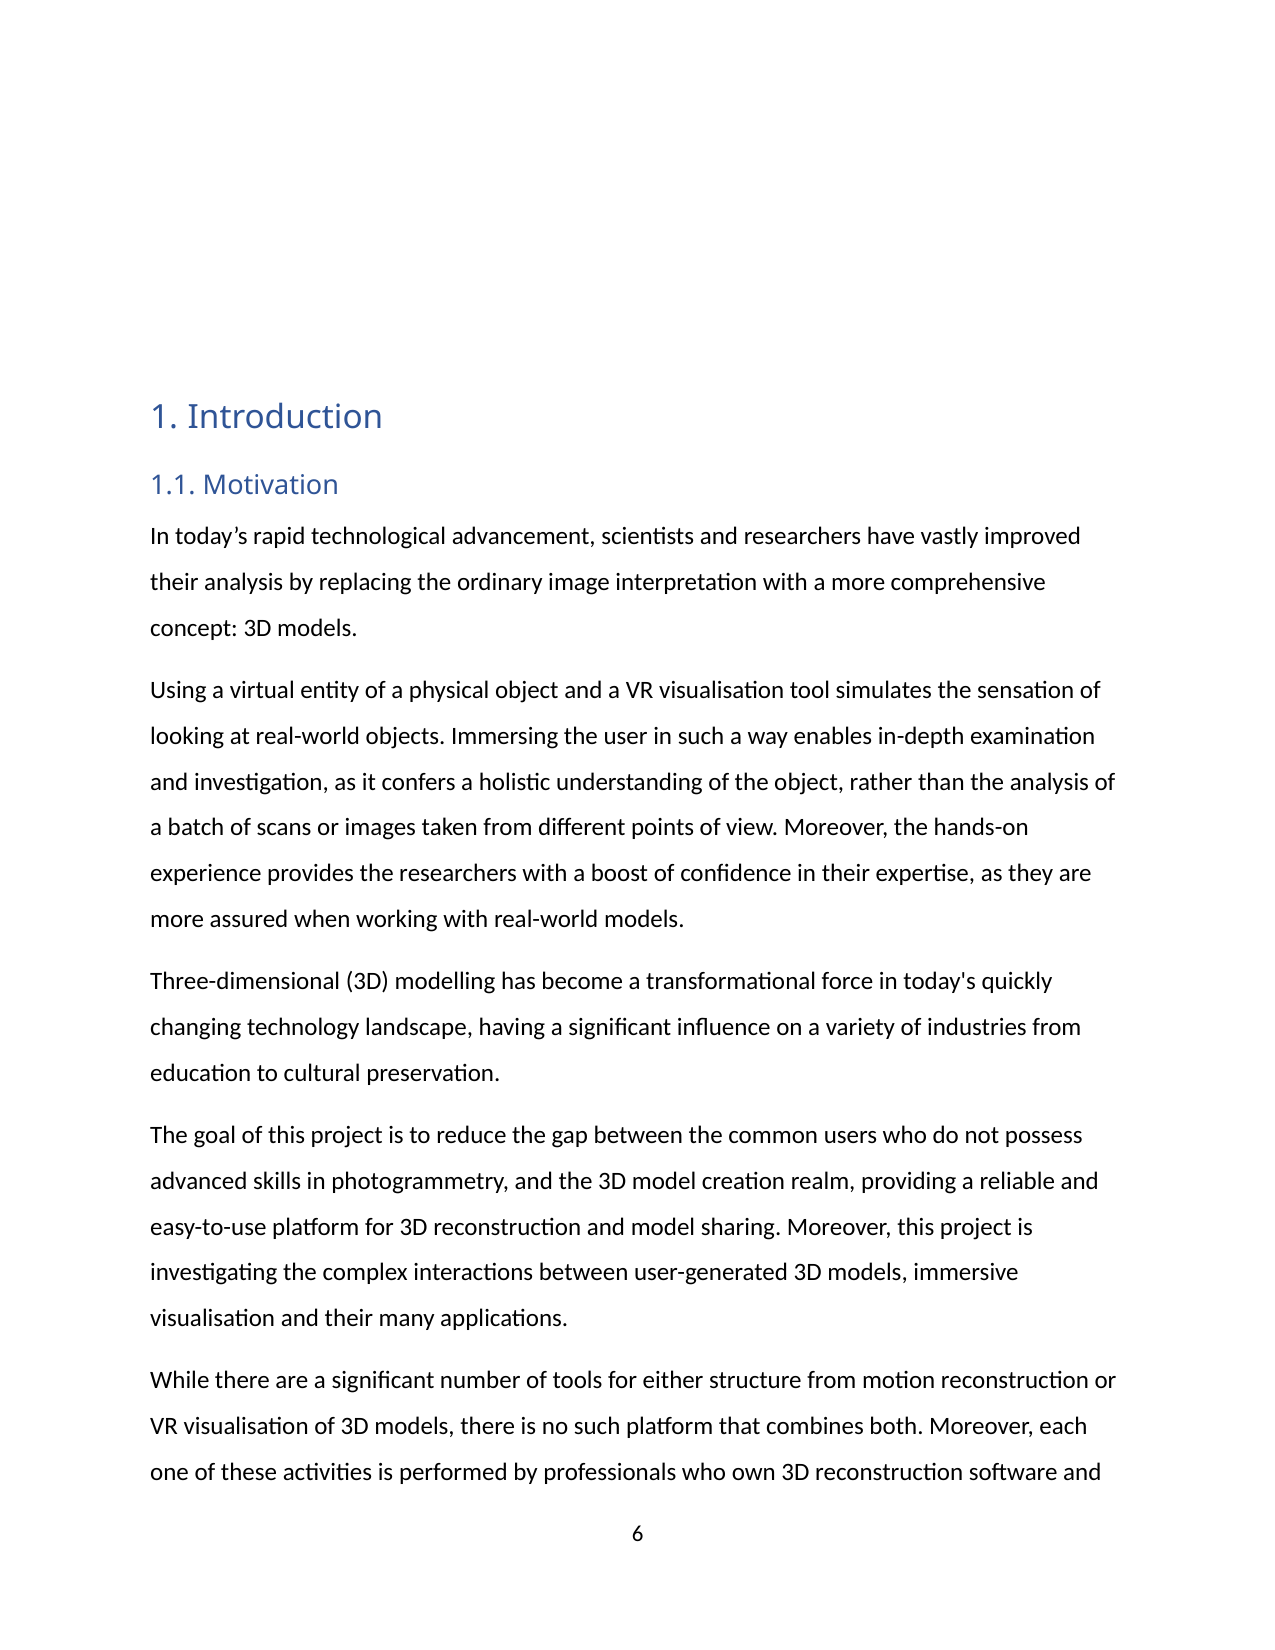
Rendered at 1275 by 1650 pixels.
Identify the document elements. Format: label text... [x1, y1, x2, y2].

subtitle Introduction [150, 393, 1125, 438]
text Using a virtual entity of a physical object and a VR visualisation tool simulates the sensation of looking at real-world objects. Immersing the user in such a way enables in-depth examination and investigation, as it confers a holistic understanding of the object, rather than the analysis of a batch of scans or images taken from different points of view. Moreover, the hands-on experience provides the researchers with a boost of confidence in their expertise, as they are more assured when working with real-world models. [150, 674, 1125, 933]
text Three-dimensional (3D) modelling has become a transformational force in today's quickly changing technology landscape, having a significant influence on a variety of industries from education to cultural preservation. [150, 965, 1125, 1087]
text In today’s rapid technological advancement, scientists and researchers have vastly improved their analysis by replacing the ordinary image interpretation with a more comprehensive concept: 3D models. [150, 521, 1125, 642]
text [150, 1364, 1125, 1487]
text The goal of this project is to reduce the gap between the common users who do not possess advanced skills in photogrammetry, and the 3D model creation realm, providing a reliable and easy-to-use platform for 3D reconstruction and model sharing. Moreover, this project is investigating the complex interactions between user-generated 3D models, immersive visualisation and their many applications. [150, 1119, 1125, 1333]
subtitle Motivation [150, 465, 1125, 502]
